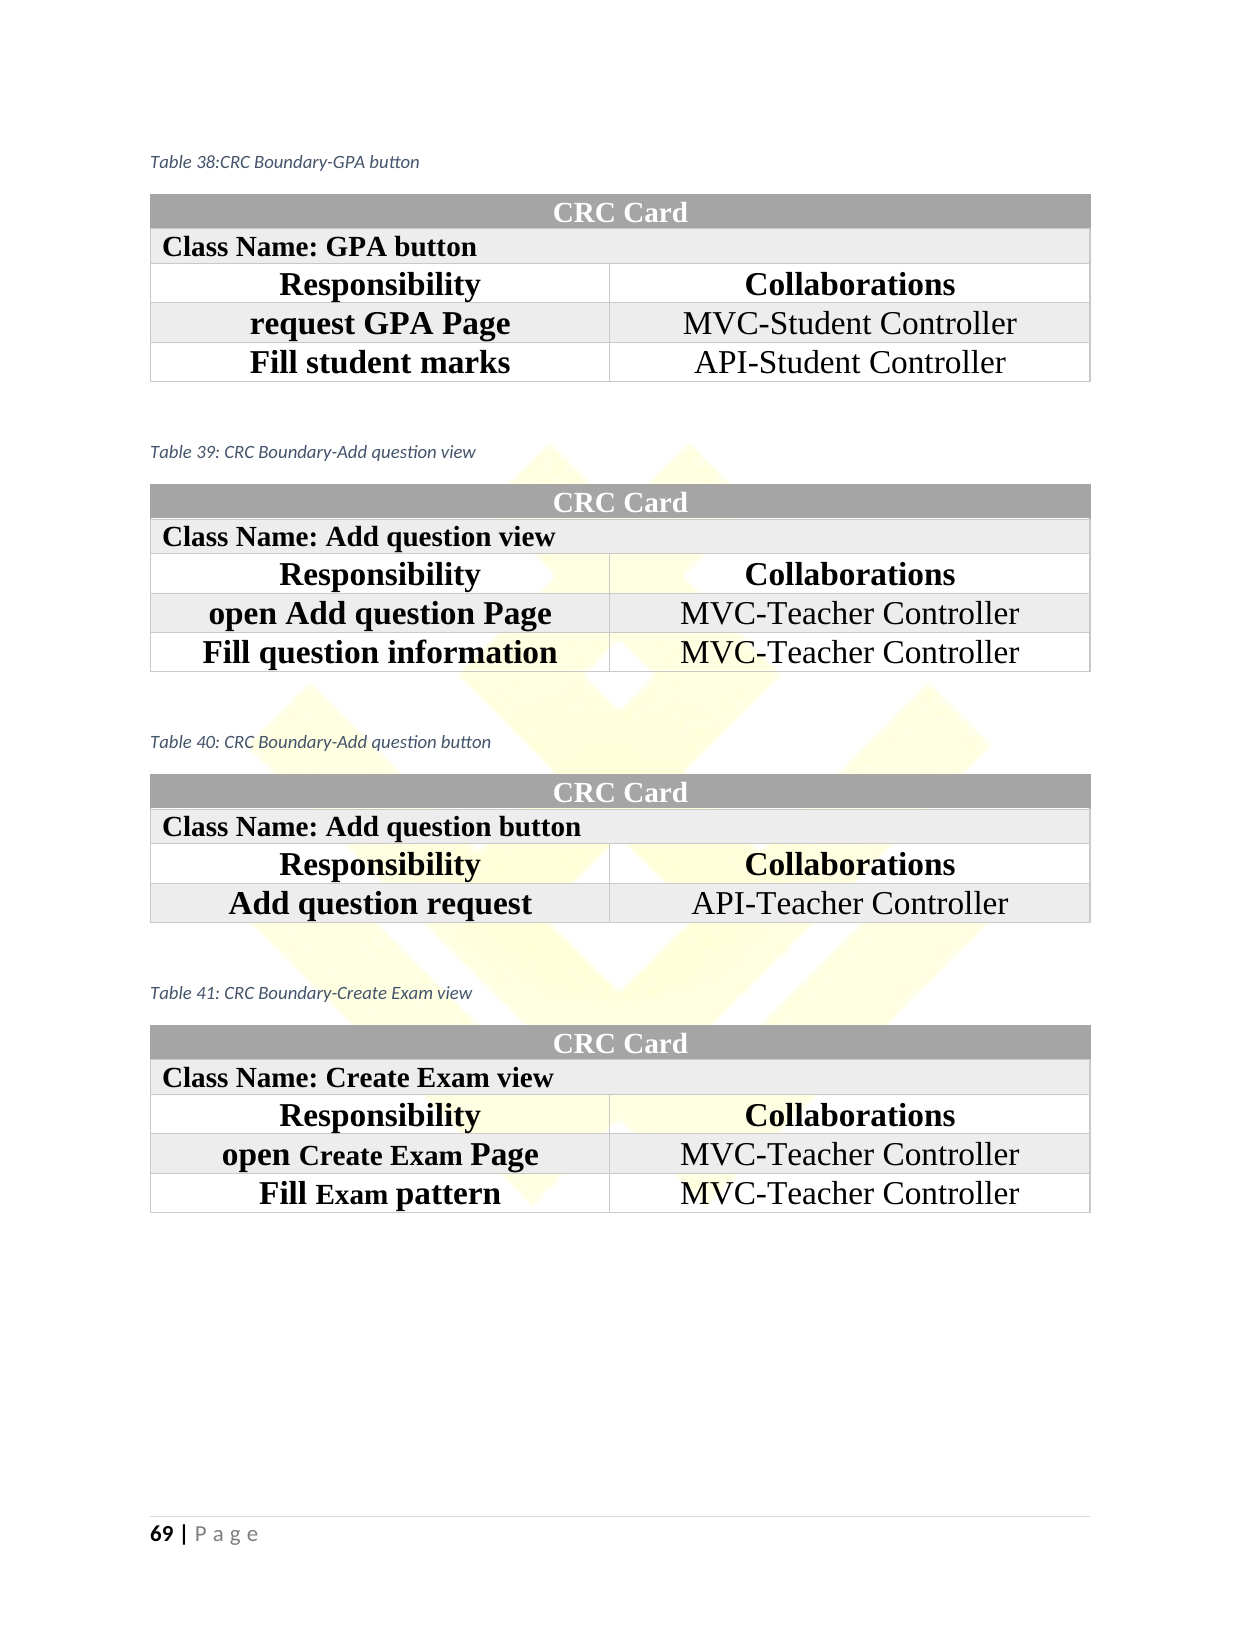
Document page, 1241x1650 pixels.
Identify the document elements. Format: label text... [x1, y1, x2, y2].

table_header CRC Card [151, 775, 1089, 808]
table_cell Responsibility [151, 554, 609, 592]
table_header CRC Card [151, 195, 1089, 228]
table_cell MVC-Teacher Controller [610, 1174, 1089, 1212]
table_cell Collaborations [610, 1095, 1089, 1133]
text Table 40: CRC Boundary-Add question button [150, 730, 1090, 753]
table_cell Collaborations [610, 554, 1089, 592]
table_cell MVC-Teacher Controller [610, 594, 1089, 632]
table_cell Fill question information [151, 633, 609, 671]
table_cell open Create Exam Page [151, 1134, 609, 1173]
table_cell Responsibility [151, 1095, 609, 1133]
table_cell Fill student marks [151, 343, 609, 381]
table_cell MVC-Student Controller [610, 303, 1089, 342]
table_cell Collaborations [610, 264, 1089, 302]
table_cell request GPA Page [151, 303, 609, 342]
text Table 41: CRC Boundary-Create Exam view [150, 981, 1090, 1004]
table_cell MVC-Teacher Controller [610, 633, 1089, 671]
table_cell API-Teacher Controller [610, 884, 1089, 922]
table_header CRC Card [151, 485, 1089, 518]
table_cell open Add question Page [151, 594, 609, 632]
table_cell Collaborations [610, 844, 1089, 882]
text Table 39: CRC Boundary-Add question view [150, 440, 1090, 463]
table_cell Add question request [151, 884, 609, 922]
table_cell Fill Exam pattern [151, 1174, 609, 1212]
table_cell Class Name: Add question view [151, 520, 1089, 553]
table_cell Responsibility [151, 844, 609, 882]
table_cell Responsibility [151, 264, 609, 302]
table_cell Class Name: GPA button [151, 229, 1089, 263]
table_cell MVC-Teacher Controller [610, 1134, 1089, 1173]
table_header CRC Card [151, 1026, 1089, 1059]
table_cell Class Name: Create Exam view [151, 1060, 1089, 1094]
text Table 38:CRC Boundary-GPA button [150, 150, 1090, 173]
table_cell API-Student Controller [610, 343, 1089, 381]
table_cell Class Name: Add question button [151, 810, 1089, 843]
